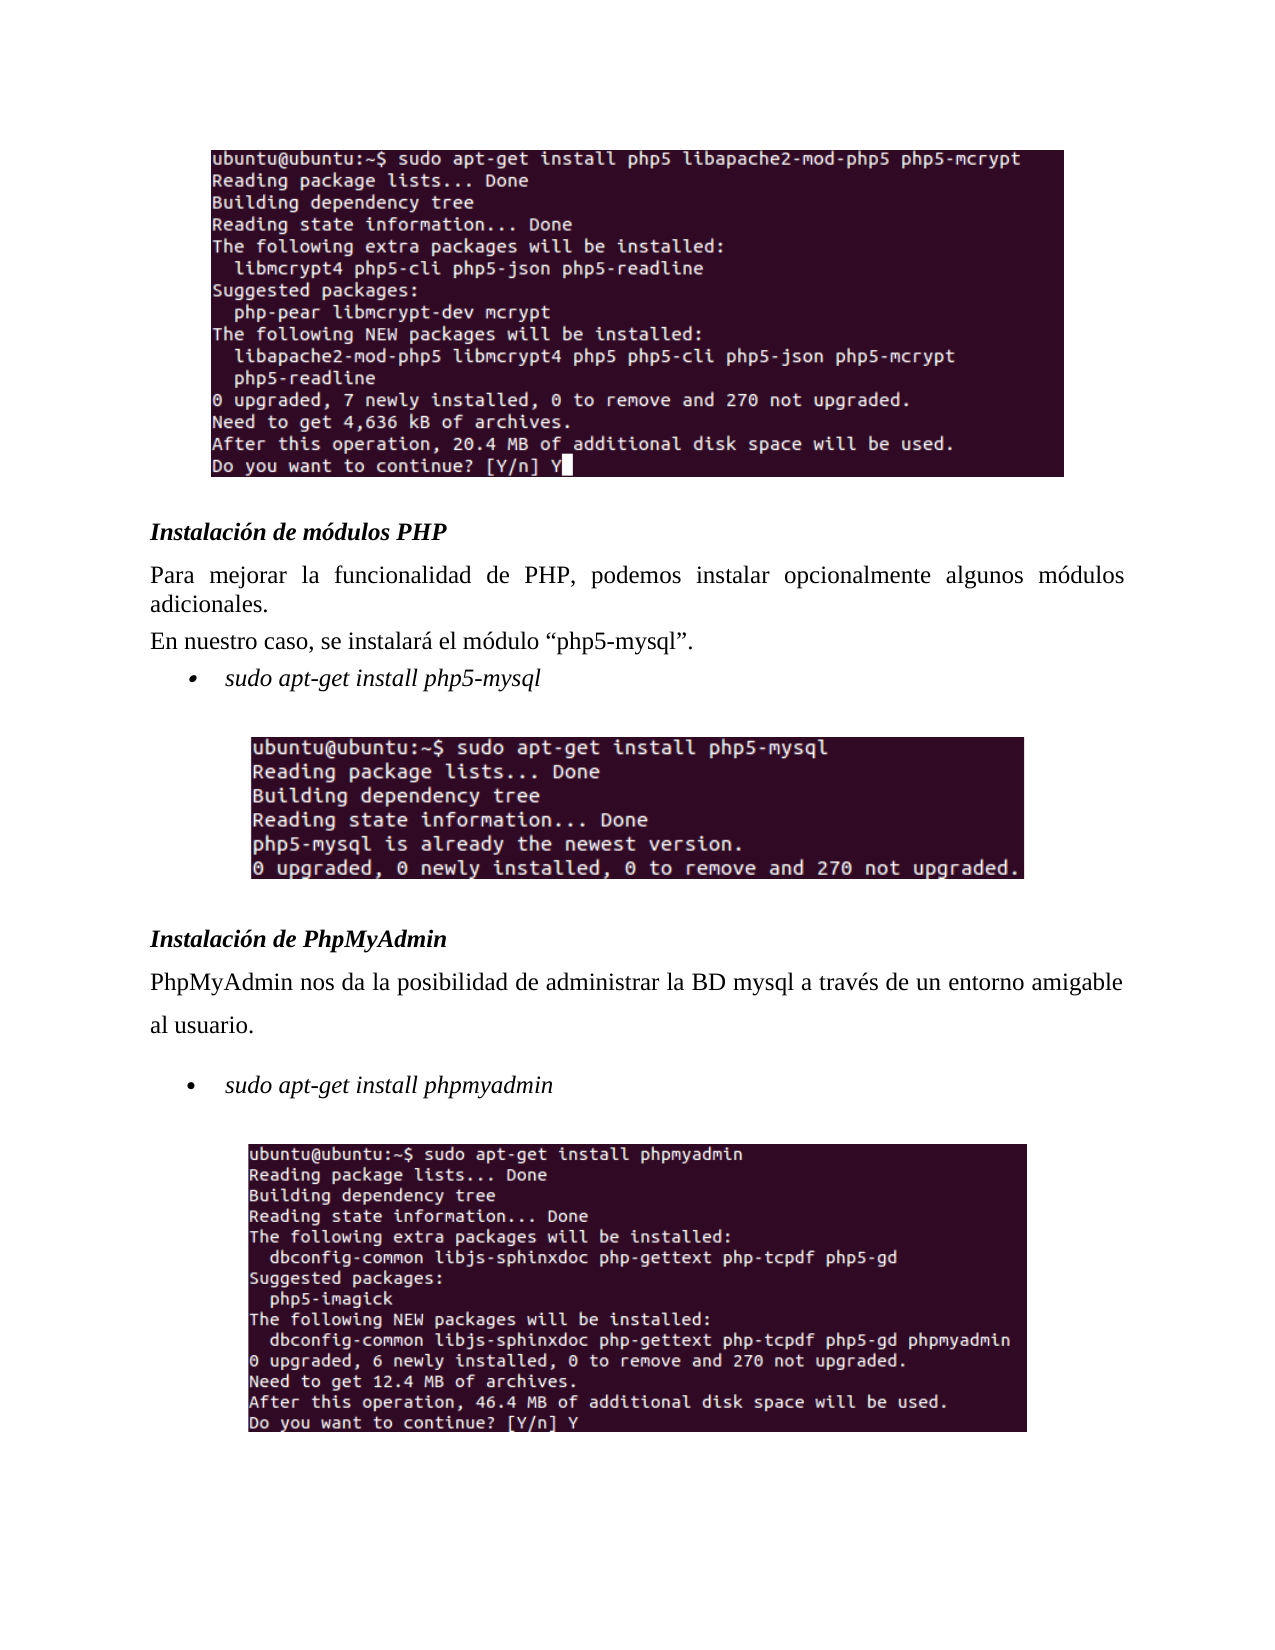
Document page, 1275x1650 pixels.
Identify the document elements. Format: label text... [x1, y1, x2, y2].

text Para mejorar la funcionalidad de PHP, podemos instalar opcionalmente algunos módulos adicionales. [150, 561, 1125, 618]
subtitle Instalación de PhpMyAdmin [150, 924, 1125, 953]
list sudo apt-get install phpmyadmin [187, 1070, 1125, 1099]
text En nuestro caso, se instalará el módulo “php5-mysql”. [150, 626, 1125, 655]
picture [211, 150, 1064, 477]
picture [250, 737, 1025, 879]
list sudo apt-get install php5-mysql [187, 663, 1125, 692]
text PhpMyAdmin nos da la posibilidad de administrar la BD mysql a través de un entorno amigable al usuario. [150, 967, 1125, 1039]
picture [248, 1144, 1027, 1432]
subtitle Instalación de módulos PHP [150, 517, 1125, 546]
